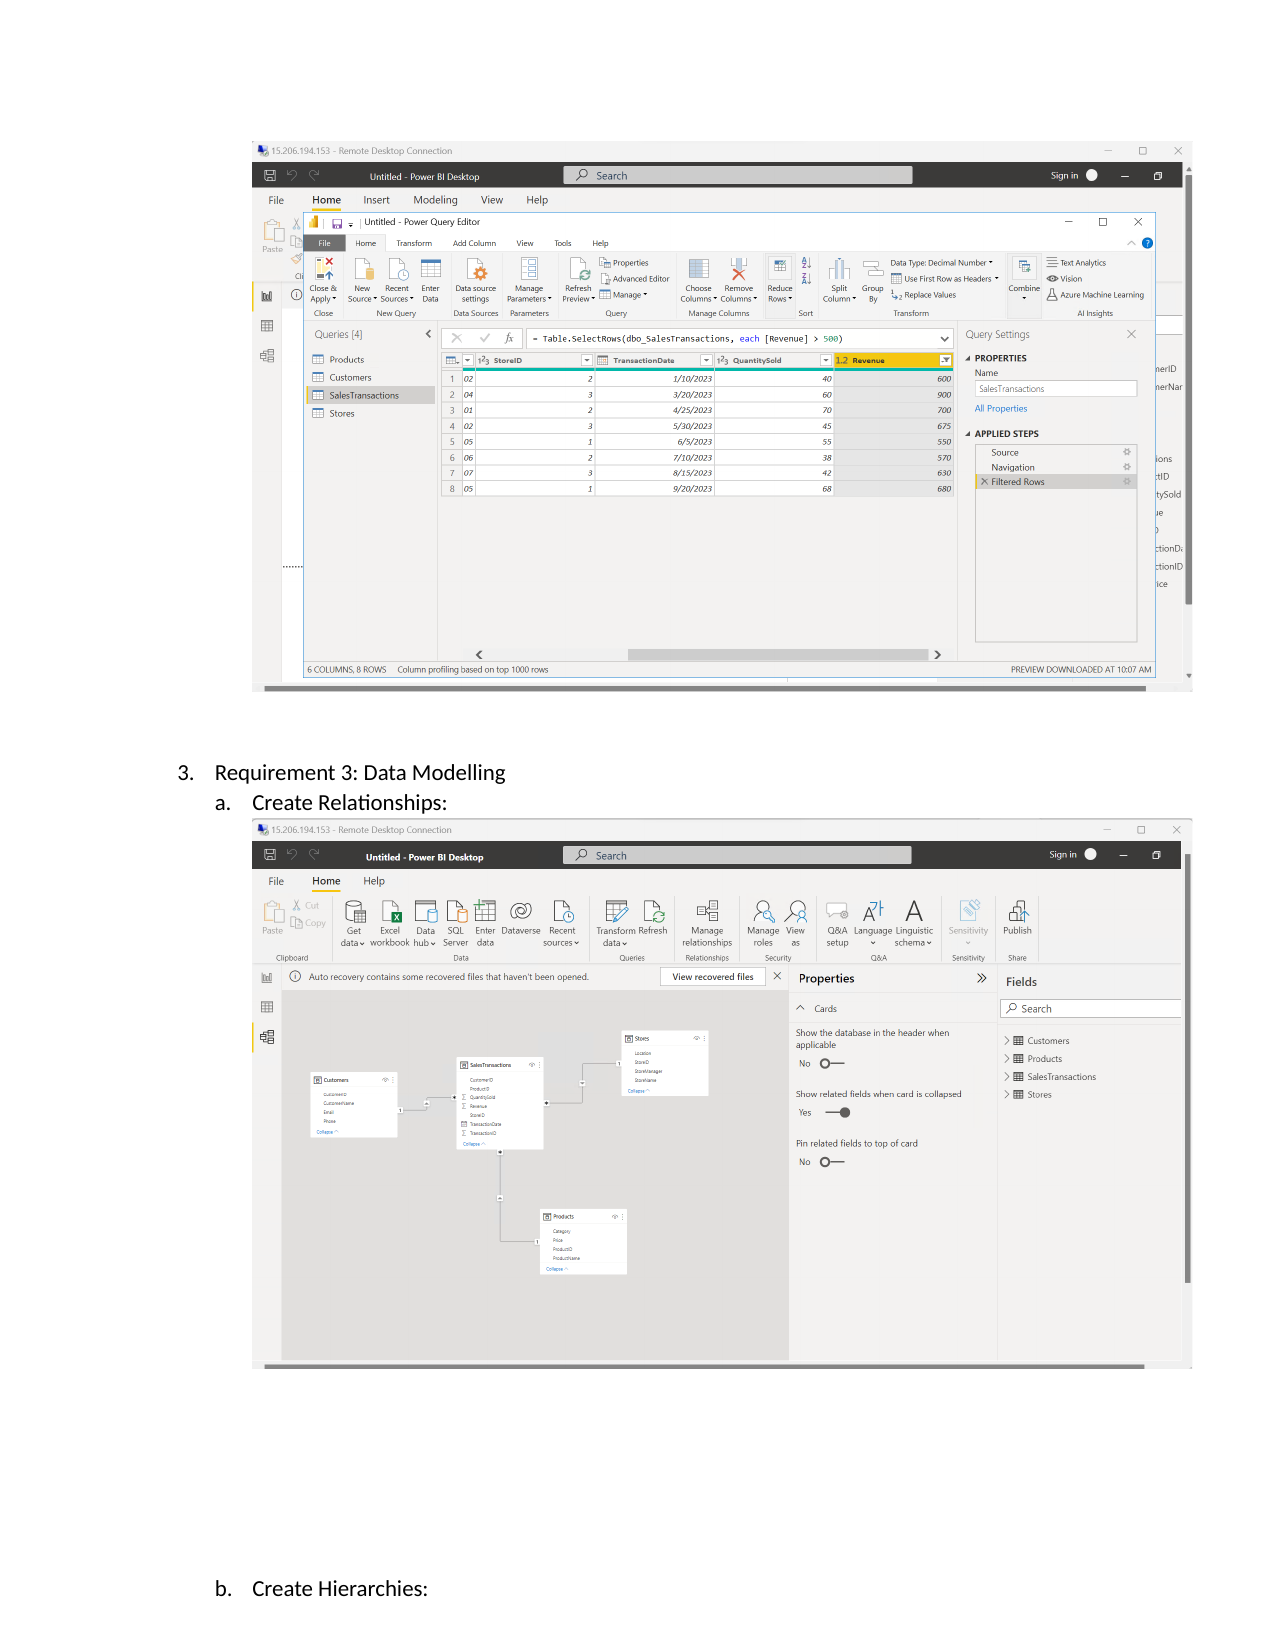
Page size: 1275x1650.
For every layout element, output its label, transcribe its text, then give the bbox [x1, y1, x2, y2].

list Create Relationships: [214, 788, 1135, 816]
list Requirement 3: Data Modelling [177, 758, 1135, 786]
list Create Hierarchies: [214, 1574, 1135, 1603]
picture [252, 818, 1193, 1369]
picture [252, 141, 1193, 692]
